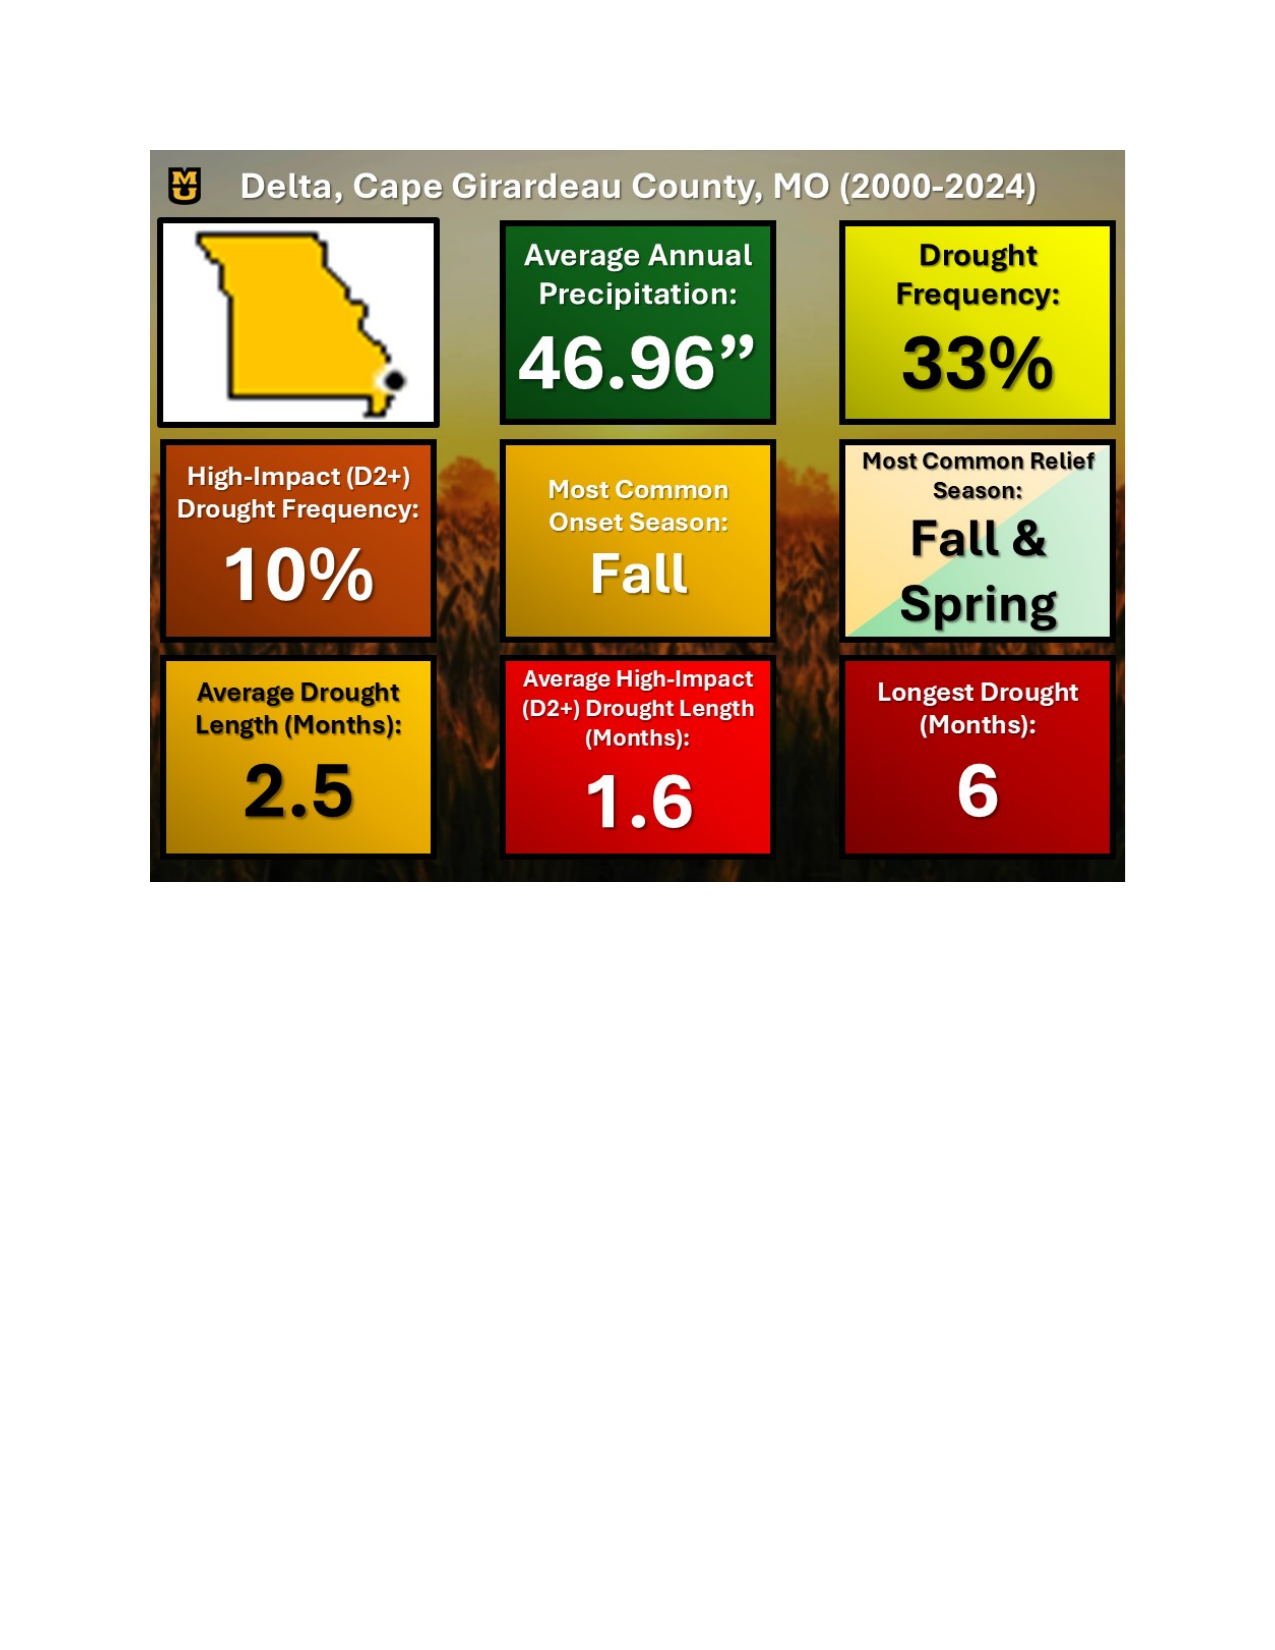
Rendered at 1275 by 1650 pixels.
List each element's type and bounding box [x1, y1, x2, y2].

picture [150, 150, 1125, 882]
